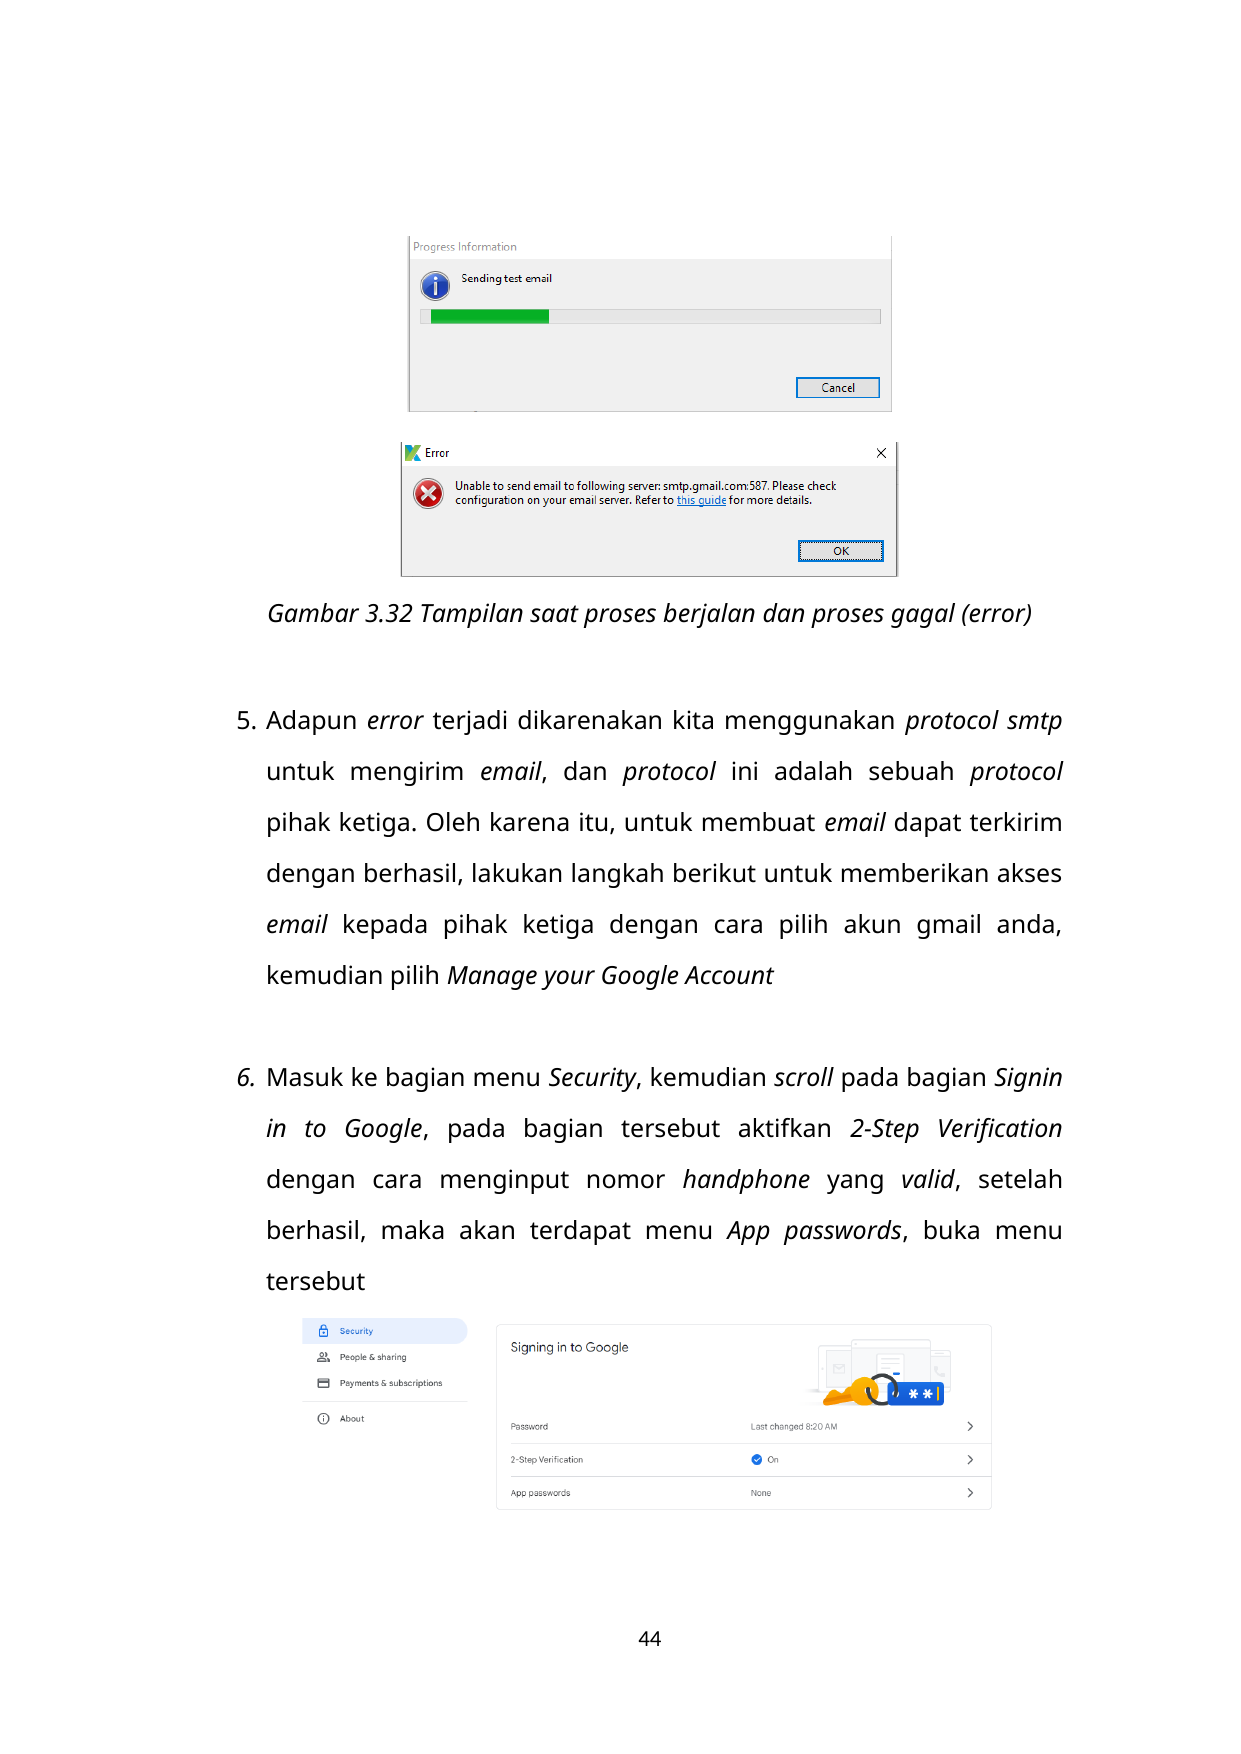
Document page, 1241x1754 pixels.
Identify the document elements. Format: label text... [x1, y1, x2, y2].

picture [302, 1315, 997, 1515]
picture [407, 236, 892, 412]
list Adapun error terjadi dikarenakan kita menggunakan protocol smtp untuk mengirim email, dan protocol ini adalah sebuah protocol pihak ketiga. Oleh karena itu, untuk membuat email dapat terkirim dengan berhasil, lakukan langkah berikut untuk memberikan akses email kepada pihak ketiga dengan cara pilih akun gmail anda, kemudian pilih Manage your Google Account [236, 702, 1063, 992]
text Gambar 3.32 Tampilan saat proses berjalan dan proses gagal (error) [236, 596, 1063, 629]
list Masuk ke bagian menu Security, kemudian scroll pada bagian Signin in to Google, pada bagian tersebut aktifkan 2-Step Verification dengan cara menginput nomor handphone yang valid, setelah berhasil, maka akan terdapat menu App passwords, buka menu tersebut [236, 1060, 1063, 1298]
picture [400, 442, 899, 577]
